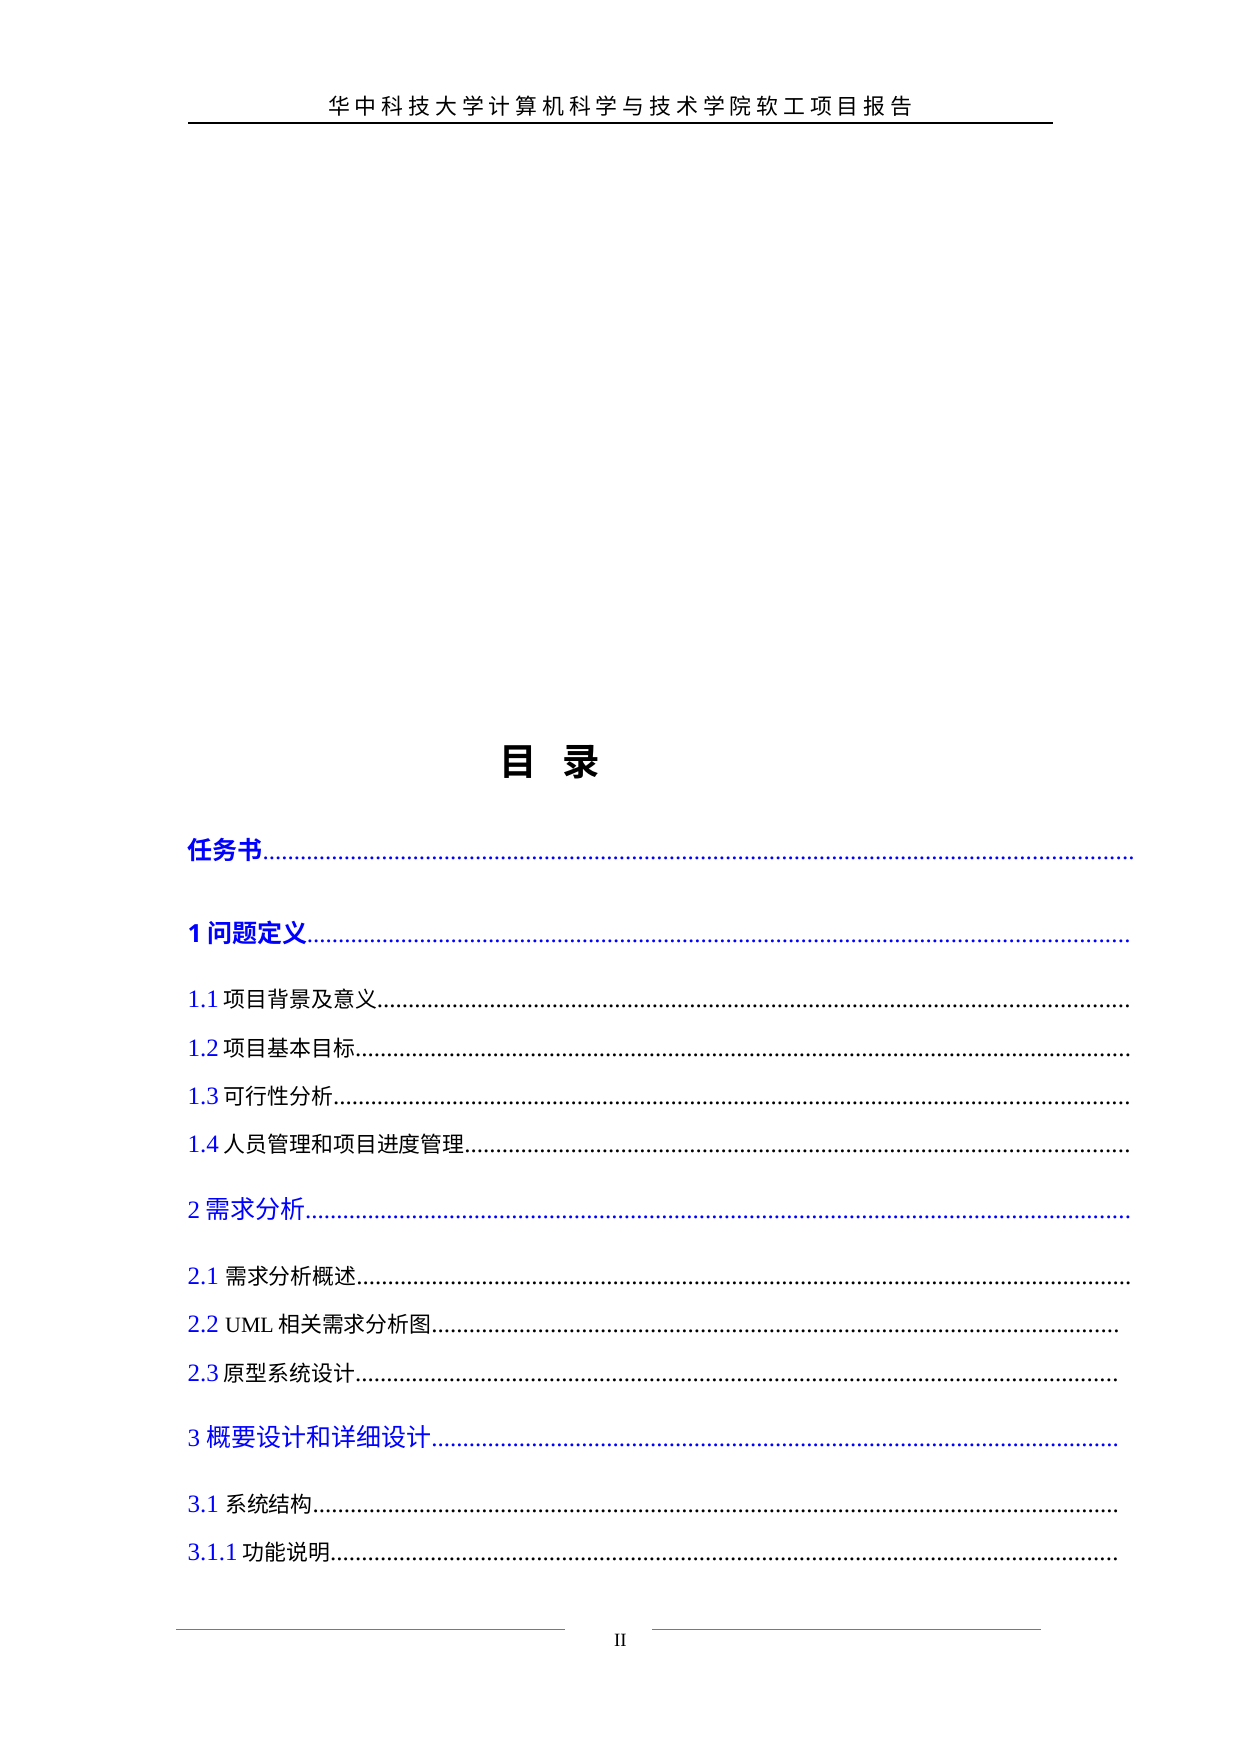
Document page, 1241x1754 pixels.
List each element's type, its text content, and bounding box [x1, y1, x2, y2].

text 2需求分析 8 [187, 1175, 1053, 1240]
text 3.1 系统结构 15 [187, 1487, 1053, 1519]
text 3 概要设计和详细设计 15 [187, 1403, 1053, 1468]
text 1问题定义 3 [187, 899, 1053, 964]
text 目 录 [230, 732, 766, 786]
text 1.3可行性分析 5 [187, 1079, 1053, 1111]
text 1.2项目基本目标 5 [187, 1030, 1053, 1063]
text 2.1 需求分析概述 8 [187, 1258, 1053, 1291]
text 3.1.1功能说明 15 [187, 1535, 1053, 1567]
text 任务书 I [187, 816, 1053, 881]
text 1.1项目背景及意义 3 [187, 982, 1053, 1014]
text 2.2 UML相关需求分析图 11 [187, 1307, 1053, 1339]
text 1.4人员管理和项目进度管理 6 [187, 1127, 1053, 1159]
text 2.3原型系统设计 12 [187, 1355, 1053, 1388]
